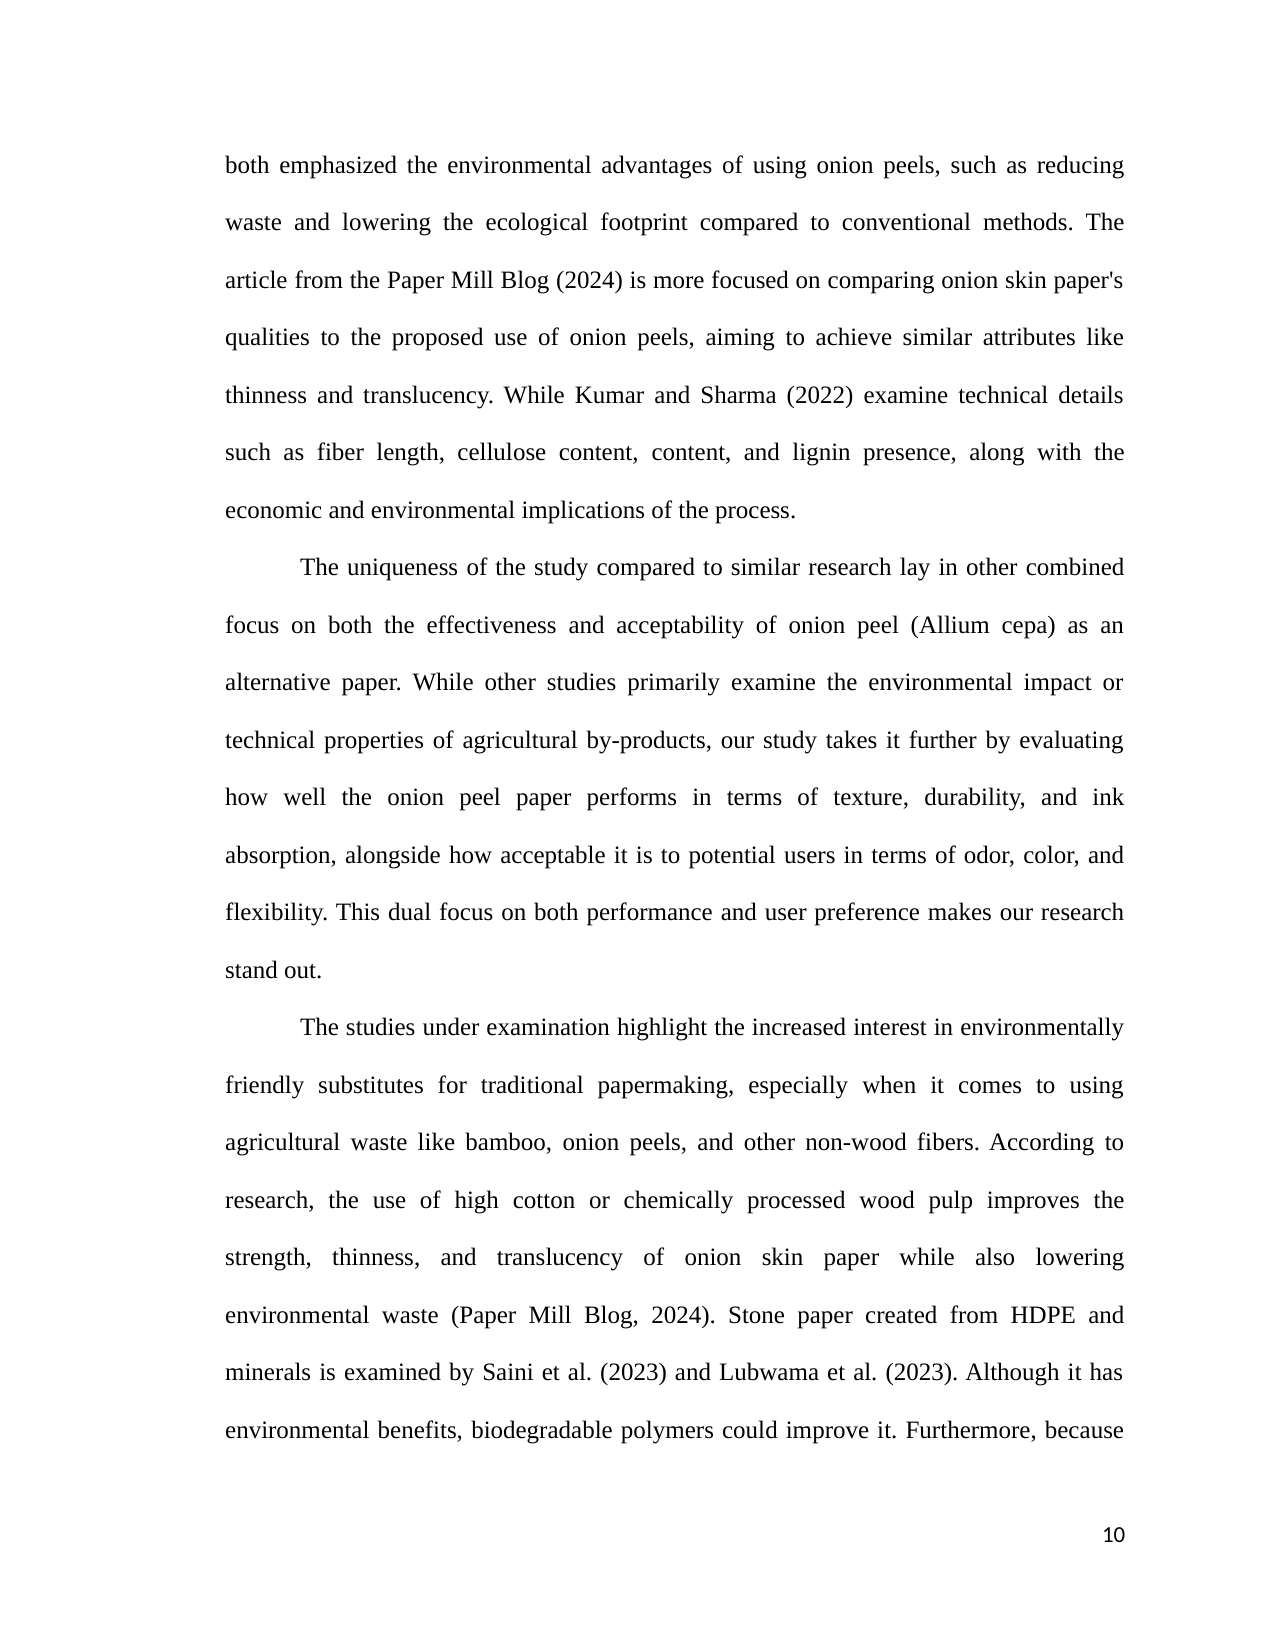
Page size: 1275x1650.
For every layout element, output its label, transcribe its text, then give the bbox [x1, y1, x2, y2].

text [225, 150, 1125, 524]
text The uniqueness of the study compared to similar research lay in other combined focus on both the effectiveness and acceptability of onion peel (Allium cepa) as an alternative paper. While other studies primarily examine the environmental impact or technical properties of agricultural by-products, our study takes it further by evaluating how well the onion peel paper performs in terms of texture, durability, and ink absorption, alongside how acceptable it is to potential users in terms of odor, color, and flexibility. This dual focus on both performance and user preference makes our research stand out.Top of Form [225, 552, 1125, 984]
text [225, 1012, 1125, 1444]
